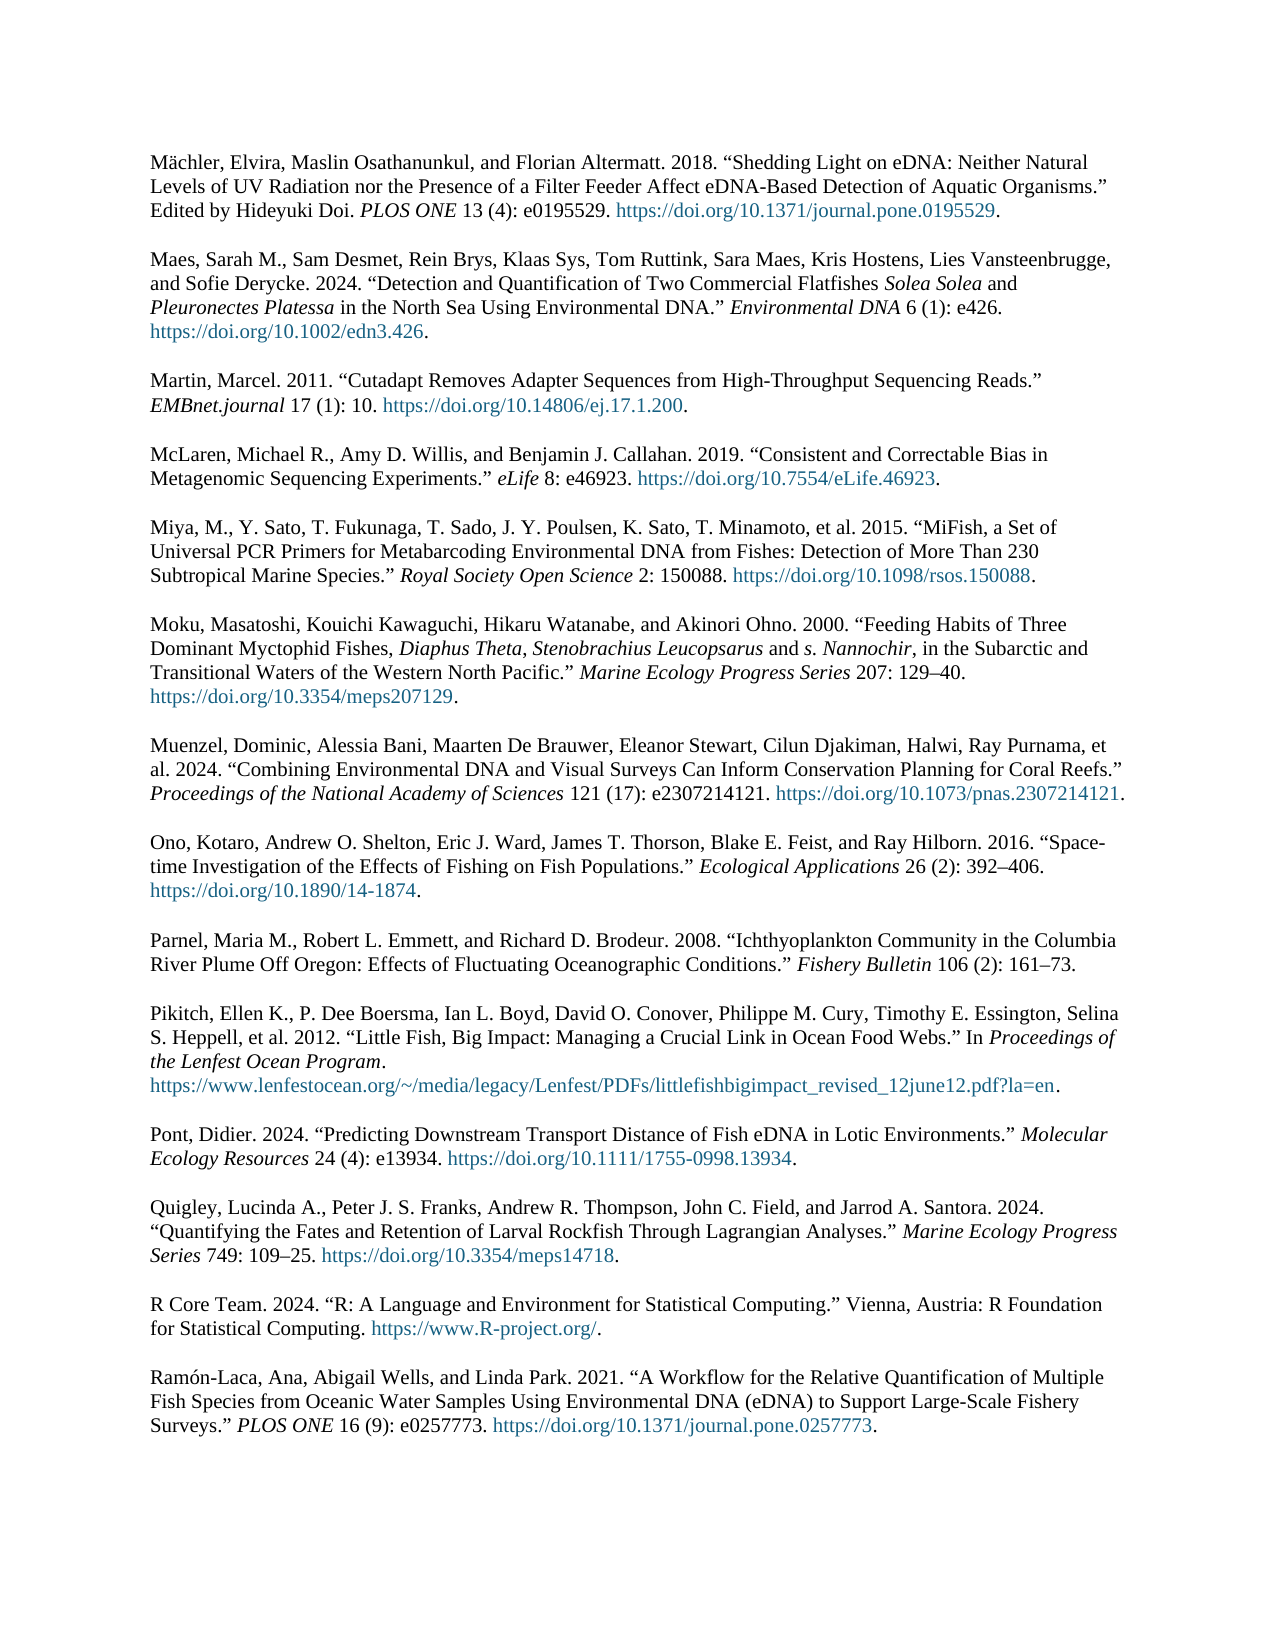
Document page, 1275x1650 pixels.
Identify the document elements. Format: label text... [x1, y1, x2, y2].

text Moku, Masatoshi, Kouichi Kawaguchi, Hikaru Watanabe, and Akinori Ohno. 2000. “Feeding Habits of Three Dominant Myctophid Fishes, Diaphus Theta, Stenobrachius Leucopsarus and s. Nannochir, in the Subarctic and Transitional Waters of the Western North Pacific.” Marine Ecology Progress Series 207: 129–40. https://doi.org/10.3354/meps207129. [150, 612, 1125, 708]
text Pikitch, Ellen K., P. Dee Boersma, Ian L. Boyd, David O. Conover, Philippe M. Cury, Timothy E. Essington, Selina S. Heppell, et al. 2012. “Little Fish, Big Impact: Managing a Crucial Link in Ocean Food Webs.” In Proceedings of the Lenfest Ocean Program. https://www.lenfestocean.org/~/media/legacy/Lenfest/PDFs/littlefishbigimpact_revised_12june12.pdf?la=en. [150, 1001, 1125, 1097]
text Maes, Sarah M., Sam Desmet, Rein Brys, Klaas Sys, Tom Ruttink, Sara Maes, Kris Hostens, Lies Vansteenbrugge, and Sofie Derycke. 2024. “Detection and Quantification of Two Commercial Flatfishes Solea Solea and Pleuronectes Platessa in the North Sea Using Environmental DNA.” Environmental DNA 6 (1): e426. https://doi.org/10.1002/edn3.426. [150, 247, 1125, 343]
text Martin, Marcel. 2011. “Cutadapt Removes Adapter Sequences from High-Throughput Sequencing Reads.” EMBnet.journal 17 (1): 10. https://doi.org/10.14806/ej.17.1.200. [150, 368, 1125, 417]
text Parnel, Maria M., Robert L. Emmett, and Richard D. Brodeur. 2008. “Ichthyoplankton Community in the Columbia River Plume Off Oregon: Effects of Fluctuating Oceanographic Conditions.” Fishery Bulletin 106 (2): 161–73. [150, 927, 1125, 976]
text Ono, Kotaro, Andrew O. Shelton, Eric J. Ward, James T. Thorson, Blake E. Feist, and Ray Hilborn. 2016. “Space‐time Investigation of the Effects of Fishing on Fish Populations.” Ecological Applications 26 (2): 392–406. https://doi.org/10.1890/14-1874. [150, 830, 1125, 902]
text R Core Team. 2024. “R: A Language and Environment for Statistical Computing.” Vienna, Austria: R Foundation for Statistical Computing. https://www.R-project.org/. [150, 1292, 1125, 1340]
text Pont, Didier. 2024. “Predicting Downstream Transport Distance of Fish eDNA in Lotic Environments.” Molecular Ecology Resources 24 (4): e13934. https://doi.org/10.1111/1755-0998.13934. [150, 1122, 1125, 1170]
text Muenzel, Dominic, Alessia Bani, Maarten De Brauwer, Eleanor Stewart, Cilun Djakiman, Halwi, Ray Purnama, et al. 2024. “Combining Environmental DNA and Visual Surveys Can Inform Conservation Planning for Coral Reefs.” Proceedings of the National Academy of Sciences 121 (17): e2307214121. https://doi.org/10.1073/pnas.2307214121. [150, 733, 1125, 805]
text Miya, M., Y. Sato, T. Fukunaga, T. Sado, J. Y. Poulsen, K. Sato, T. Minamoto, et al. 2015. “MiFish, a Set of Universal PCR Primers for Metabarcoding Environmental DNA from Fishes: Detection of More Than 230 Subtropical Marine Species.” Royal Society Open Science 2: 150088. https://doi.org/10.1098/rsos.150088. [150, 515, 1125, 587]
text Mächler, Elvira, Maslin Osathanunkul, and Florian Altermatt. 2018. “Shedding Light on eDNA: Neither Natural Levels of UV Radiation nor the Presence of a Filter Feeder Affect eDNA-Based Detection of Aquatic Organisms.” Edited by Hideyuki Doi. PLOS ONE 13 (4): e0195529. https://doi.org/10.1371/journal.pone.0195529. [150, 150, 1125, 222]
text Quigley, Lucinda A., Peter J. S. Franks, Andrew R. Thompson, John C. Field, and Jarrod A. Santora. 2024. “Quantifying the Fates and Retention of Larval Rockfish Through Lagrangian Analyses.” Marine Ecology Progress Series 749: 109–25. https://doi.org/10.3354/meps14718. [150, 1195, 1125, 1267]
text McLaren, Michael R., Amy D. Willis, and Benjamin J. Callahan. 2019. “Consistent and Correctable Bias in Metagenomic Sequencing Experiments.” eLife 8: e46923. https://doi.org/10.7554/eLife.46923. [150, 442, 1125, 490]
text Ramón-Laca, Ana, Abigail Wells, and Linda Park. 2021. “A Workflow for the Relative Quantification of Multiple Fish Species from Oceanic Water Samples Using Environmental DNA (eDNA) to Support Large-Scale Fishery Surveys.” PLOS ONE 16 (9): e0257773. https://doi.org/10.1371/journal.pone.0257773. [150, 1365, 1125, 1437]
